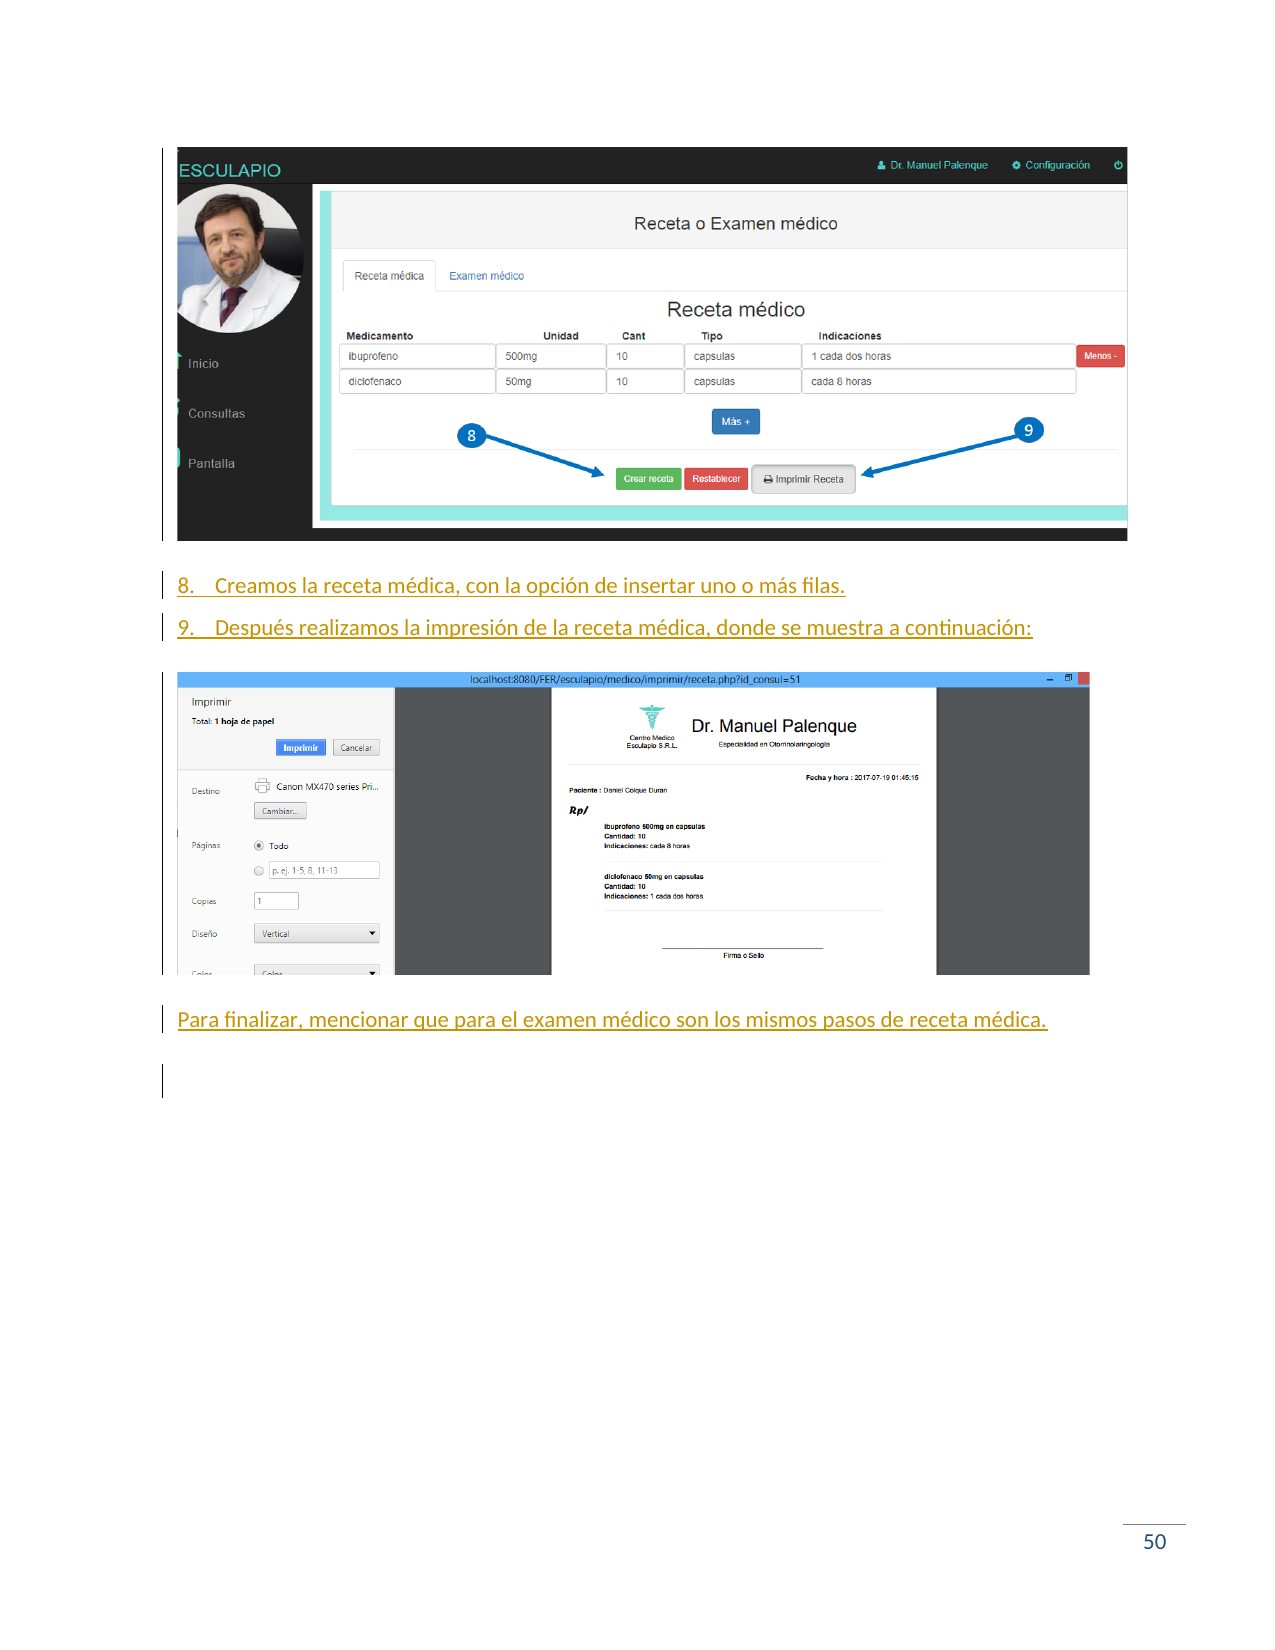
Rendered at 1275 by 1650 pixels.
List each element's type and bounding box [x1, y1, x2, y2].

picture [177, 147, 1128, 541]
picture [177, 672, 1090, 975]
